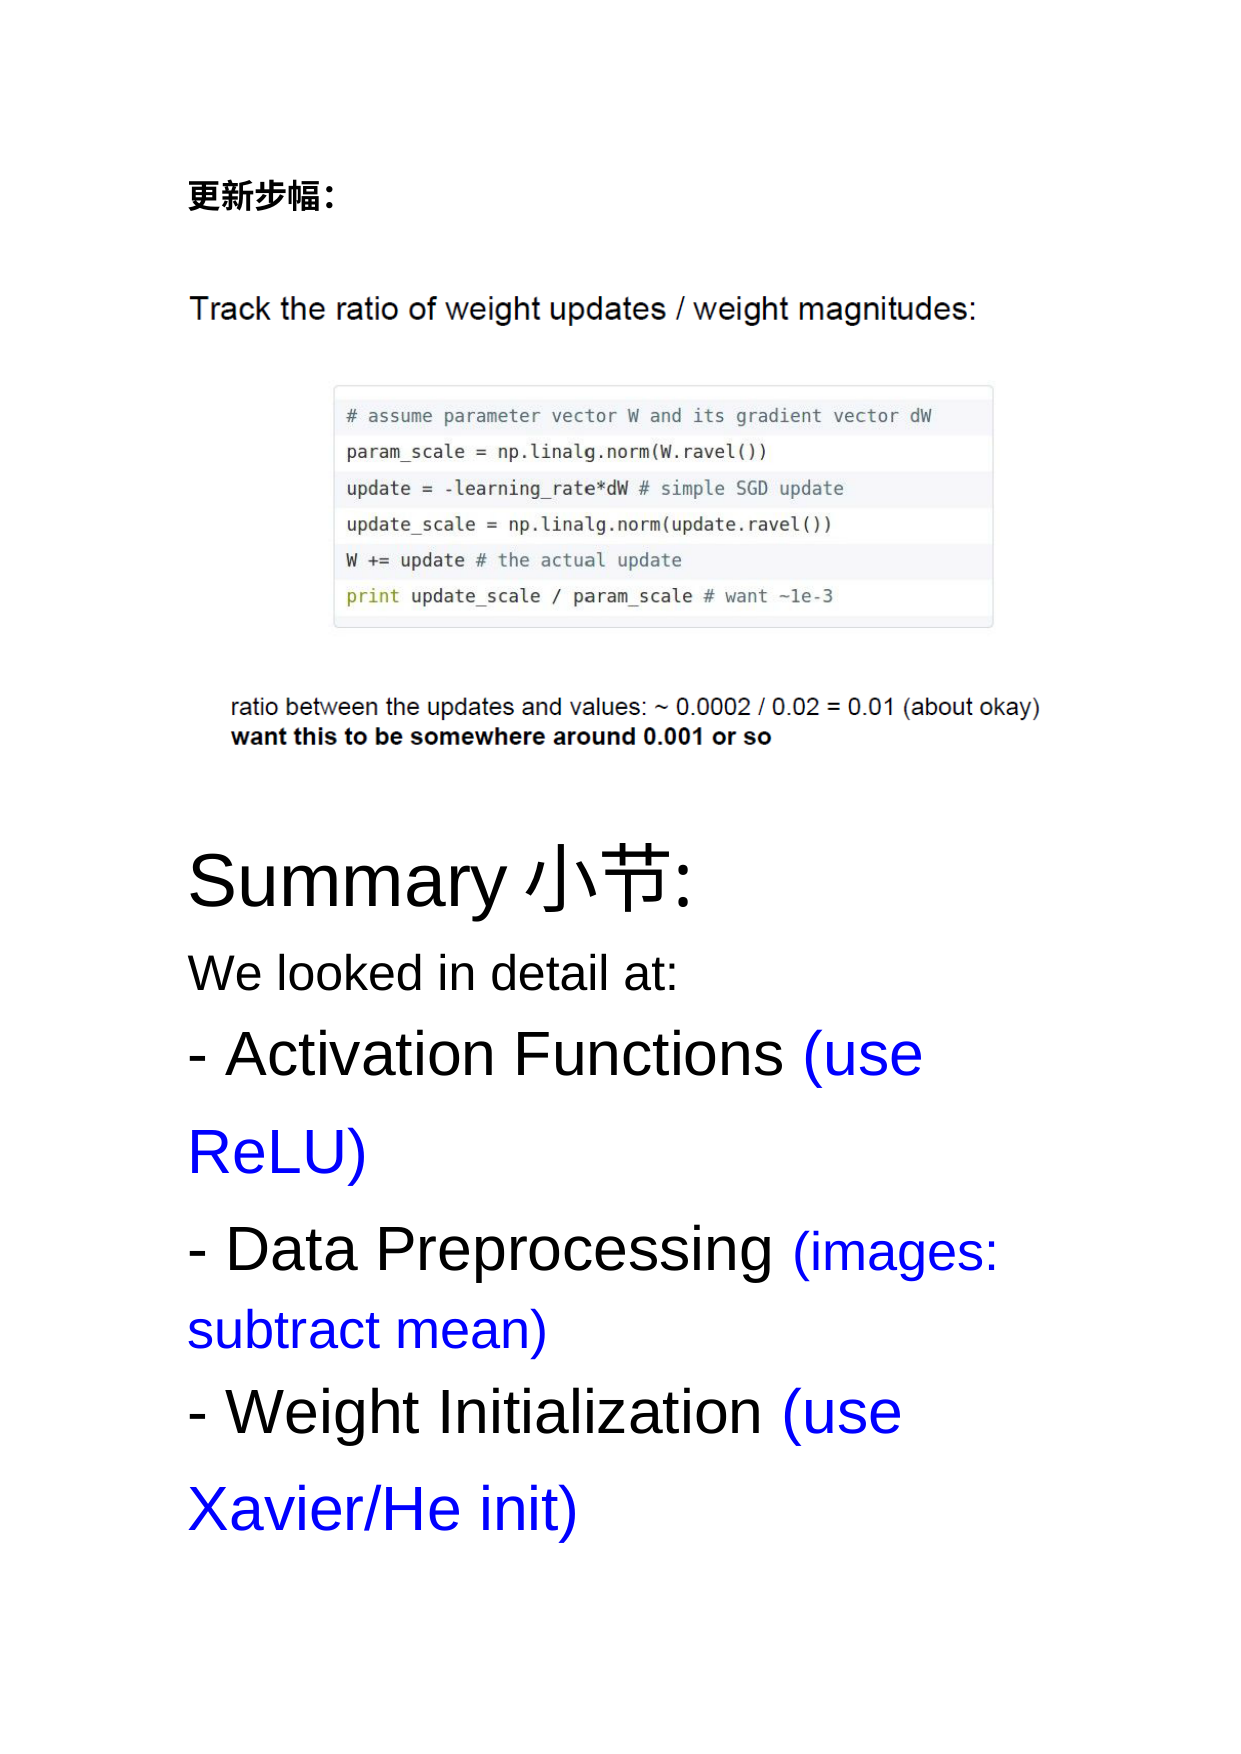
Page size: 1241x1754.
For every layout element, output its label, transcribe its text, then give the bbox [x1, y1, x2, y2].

picture [187, 289, 1053, 756]
text - Weight Initialization (use Xavier/He init) [187, 1362, 1053, 1557]
text - Data Preprocessing (images: subtract mean) [187, 1199, 1053, 1362]
subtitle 更新步幅： [187, 162, 1053, 227]
text - Activation Functions (use ReLU) [187, 1004, 1053, 1199]
text Summary小节: [187, 809, 1053, 939]
text We looked in detail at: [187, 939, 1053, 1004]
